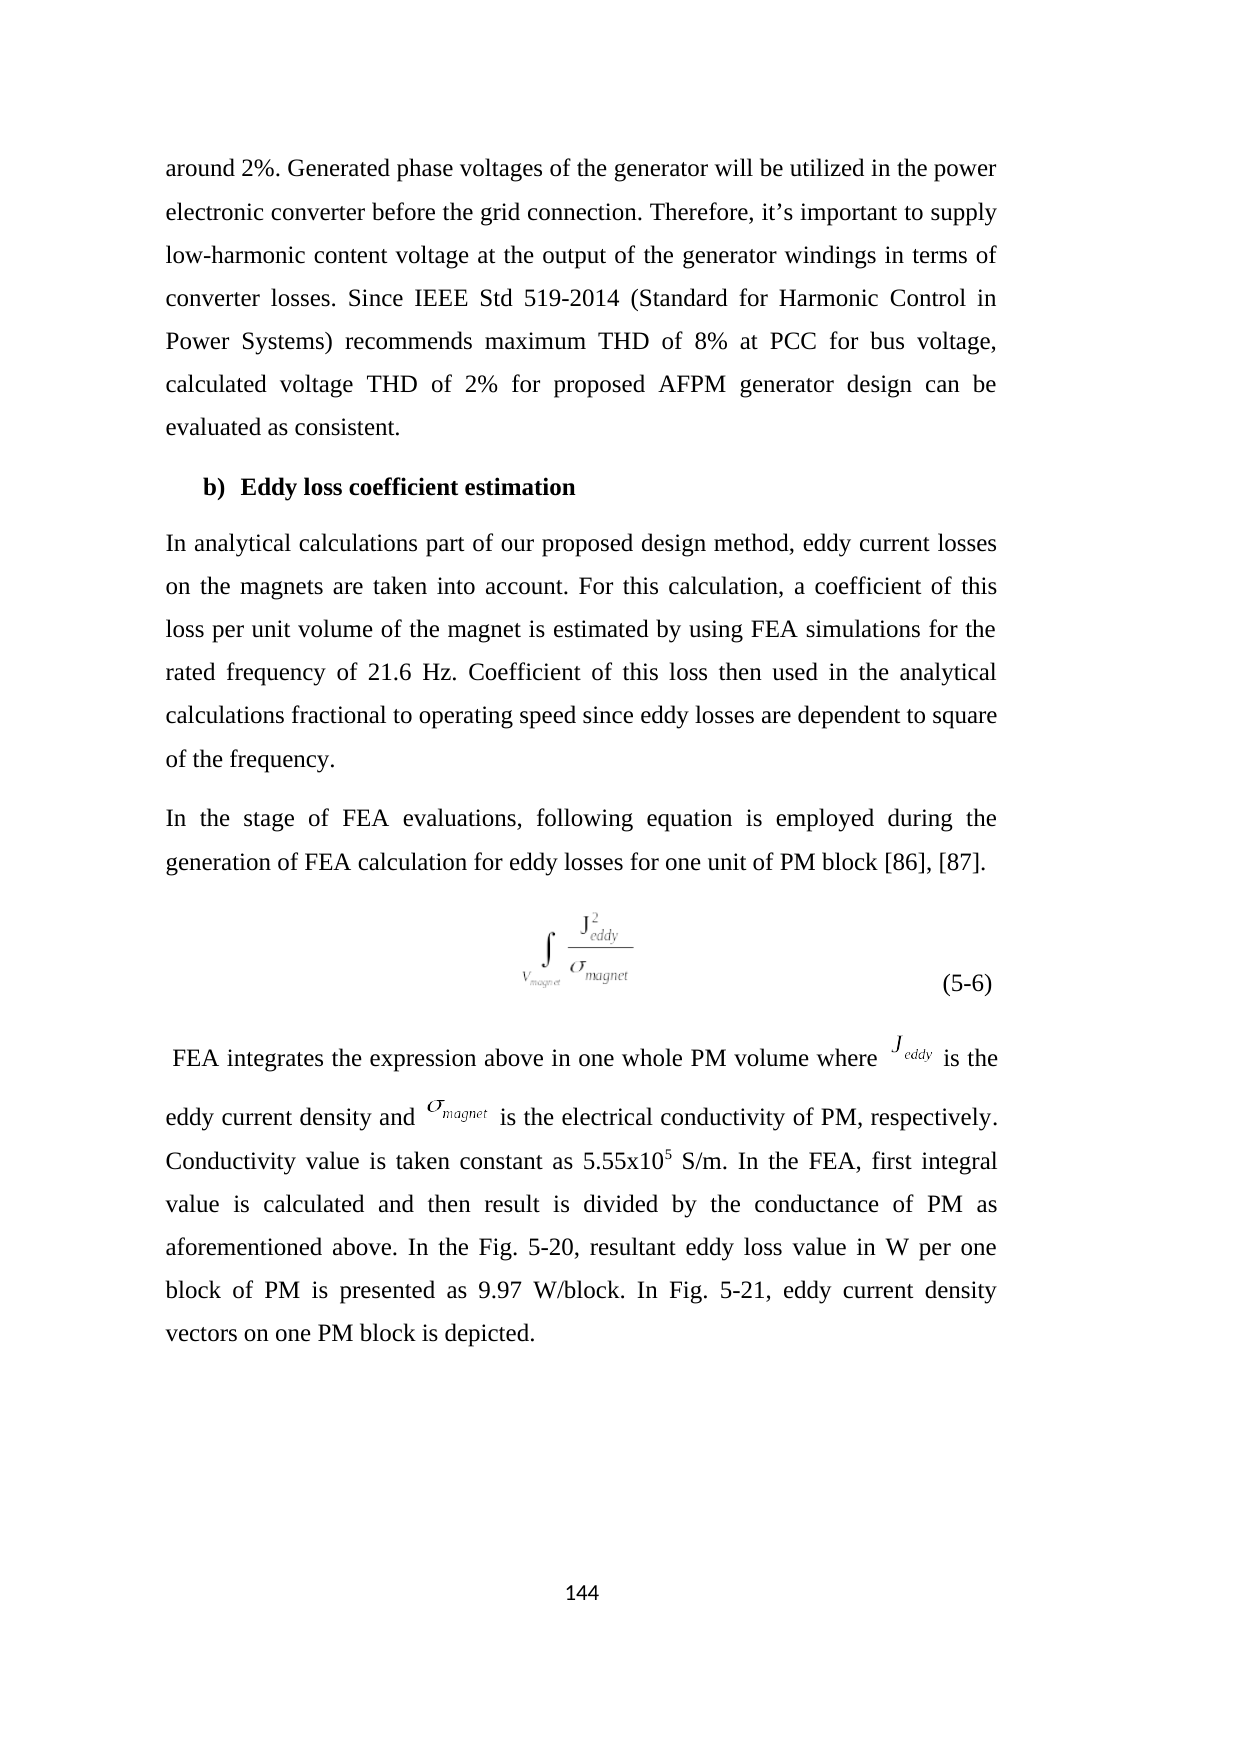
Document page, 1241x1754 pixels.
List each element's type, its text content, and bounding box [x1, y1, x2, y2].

subtitle Eddy loss coefficient estimation [203, 472, 998, 501]
text FEA integrates the expression above in one whole PM volume where is the eddy current density and is the electrical conductivity of PM, respectively. Conductivity value is taken constant as 5.55x105 S/m. In the FEA, first integral value is calculated and then result is divided by the conductance of PM as aforementioned above. In the Fig. 5-20, resultant eddy loss value in W per one block of PM is presented as 9.97 W/block. In Fig. 5-21, eddy current density vectors on one PM block is depicted. [165, 1028, 998, 1347]
text In the stage of FEA evaluations, following equation is employed during the generation of FEA calculation for eddy losses for one unit of PM block [86], [87]. [165, 803, 998, 875]
text (5-6) [165, 906, 998, 997]
text In analytical calculations part of our proposed design method, eddy current losses on the magnets are taken into account. For this calculation, a coefficient of this loss per unit volume of the magnet is estimated by using FEA simulations for the rated frequency of 21.6 Hz. Coefficient of this loss then used in the analytical calculations fractional to operating speed since eddy losses are dependent to square of the frequency. [165, 528, 998, 772]
